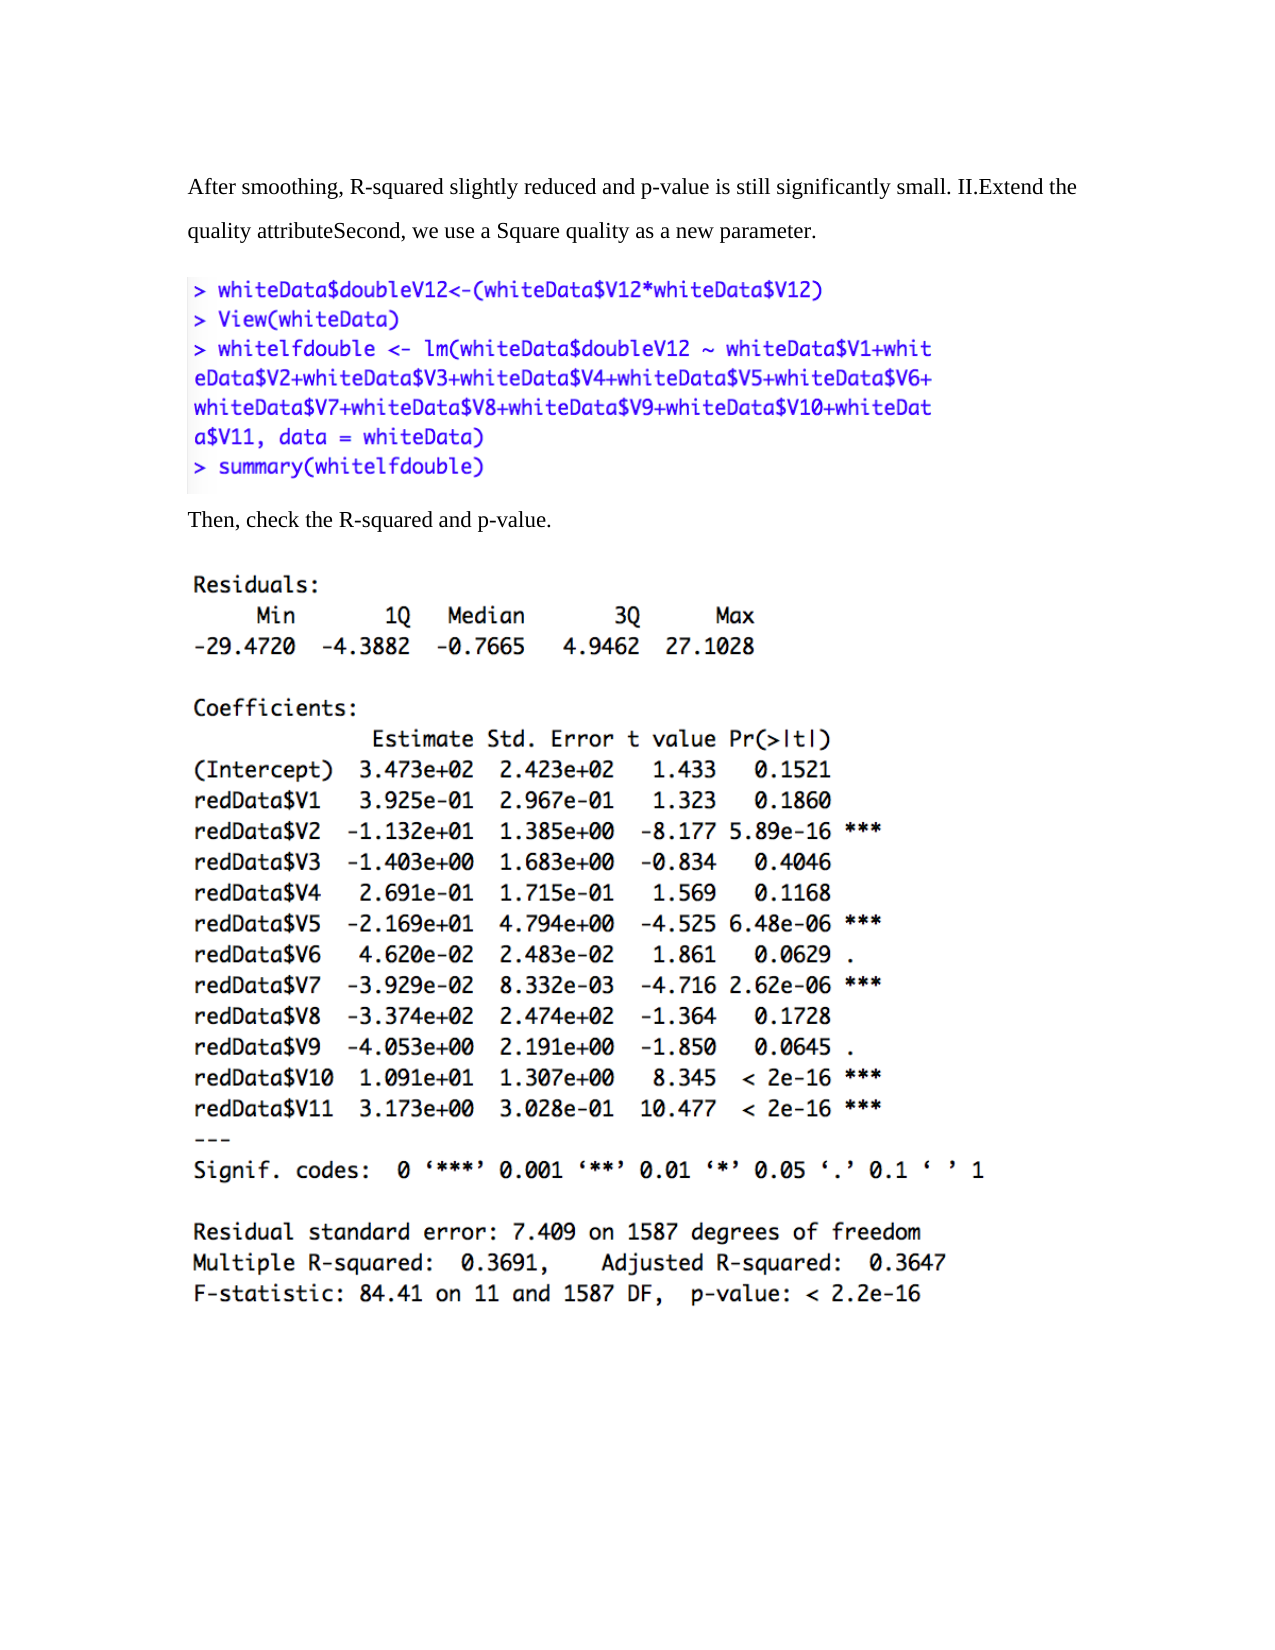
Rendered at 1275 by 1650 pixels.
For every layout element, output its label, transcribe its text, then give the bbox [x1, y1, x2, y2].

text Then, check the R-squared and p-value. [187, 497, 1087, 542]
text After smoothing, R-squared slightly reduced and p-value is still significantly small. II.Extend the quality attribute Second, we use a Square quality as a new parameter. [187, 164, 1087, 252]
picture [187, 566, 1013, 1330]
picture [187, 277, 939, 494]
